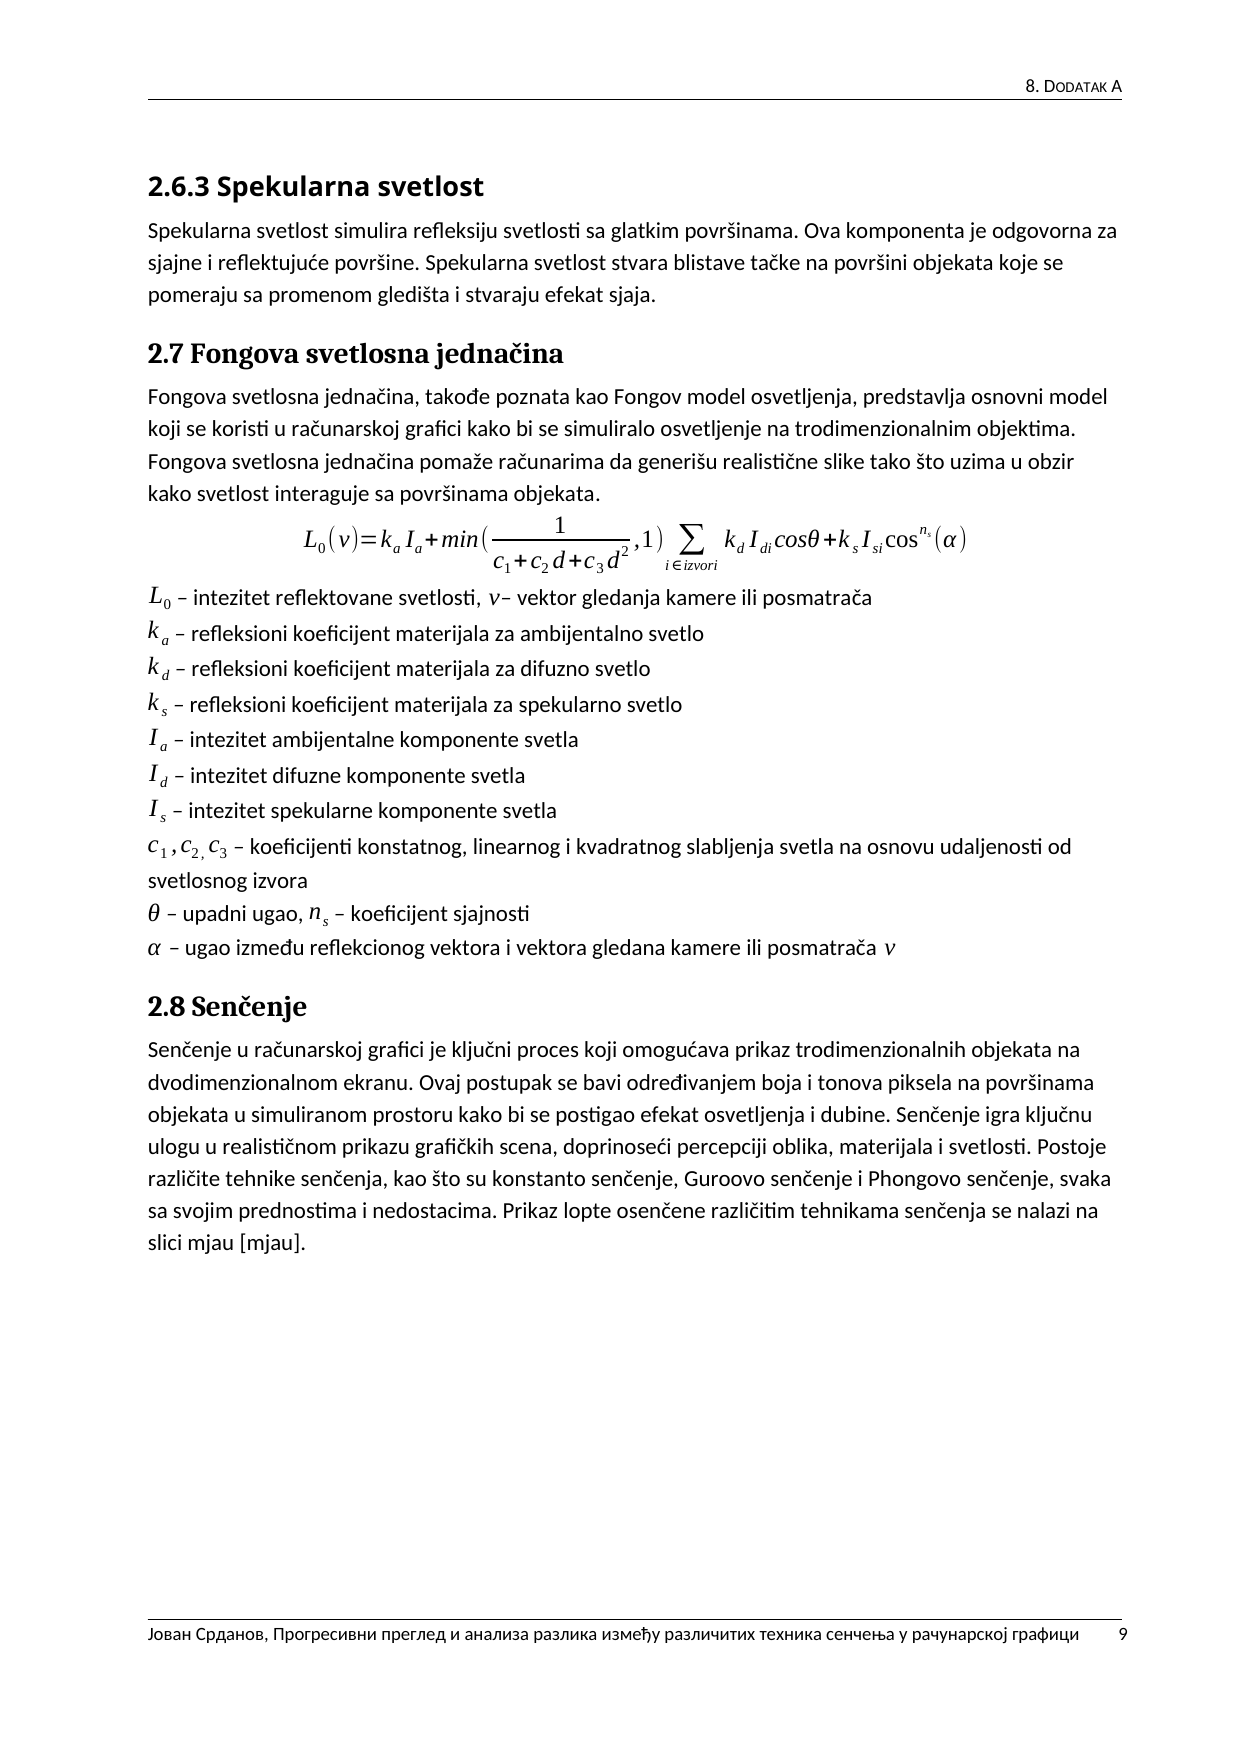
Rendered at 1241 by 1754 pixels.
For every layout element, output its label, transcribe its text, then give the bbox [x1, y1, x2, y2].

text Spekularna svetlost simulira refleksiju svetlosti sa glatkim površinama. Ova komponenta je odgovorna za sjajne i reflektujuće površine. Spekularna svetlost stvara blistave tačke na površini objekata koje se pomeraju sa promenom gledišta i stvaraju efekat sjaja. [148, 216, 1122, 308]
text – refleksioni koeficijent materijala za spekularno svetlo [148, 688, 1122, 719]
text – refleksioni koeficijent materijala za difuzno svetlo [148, 653, 1122, 684]
subtitle 2.8 Senčenje [148, 991, 1122, 1024]
text – intezitet spekularne komponente svetla [148, 795, 1122, 826]
text – ugao između reflekcionog vektora i vektora gledana kamere ili posmatrača [148, 933, 1122, 961]
text Fongova svetlosna jednačina, takođe poznata kao Fongov model osvetljenja, predstavlja osnovni model koji se koristi u računarskoj grafici kako bi se simuliralo osvetljenje na trodimenzionalnim objektima. Fongova svetlosna jednačina pomaže računarima da generišu realistične slike tako što uzima u obzir kako svetlost interaguje sa površinama objekata. [148, 382, 1122, 507]
text – intezitet ambijentalne komponente svetla [148, 724, 1122, 755]
text – intezitet reflektovane svetlosti, – vektor gledanja kamere ili posmatrača [148, 582, 1122, 613]
text – intezitet difuzne komponente svetla [148, 759, 1122, 791]
text – koeficijenti konstatnog, linearnog i kvadratnog slabljenja svetla na osnovu udaljenosti od svetlosnog izvora [148, 830, 1122, 894]
text Senčenje u računarskoj grafici je ključni proces koji omogućava prikaz trodimenzionalnih objekata na dvodimenzionalnom ekranu. Ovaj postupak se bavi određivanjem boja i tonova piksela na površinama objekata u simuliranom prostoru kako bi se postigao efekat osvetljenja i dubine. Senčenje igra ključnu ulogu u realističnom prikazu grafičkih scena, doprinoseći percepciji oblika, materijala i svetlosti. Postoje različite tehnike senčenja, kao što su konstanto senčenje, Guroovo senčenje i Phongovo senčenje, svaka sa svojim prednostima i nedostacima. Prikaz lopte osenčene različitim tehnikama senčenja se nalazi na slici mjau [mjau]. [148, 1035, 1122, 1257]
subtitle 2.6.3 Spekularna svetlost [148, 167, 1122, 204]
subtitle 2.7 Fongova svetlosna jednačina [148, 338, 1122, 371]
text – upadni ugao, – koeficijent sjajnosti [148, 898, 1122, 929]
text – refleksioni koeficijent materijala za ambijentalno svetlo [148, 617, 1122, 648]
